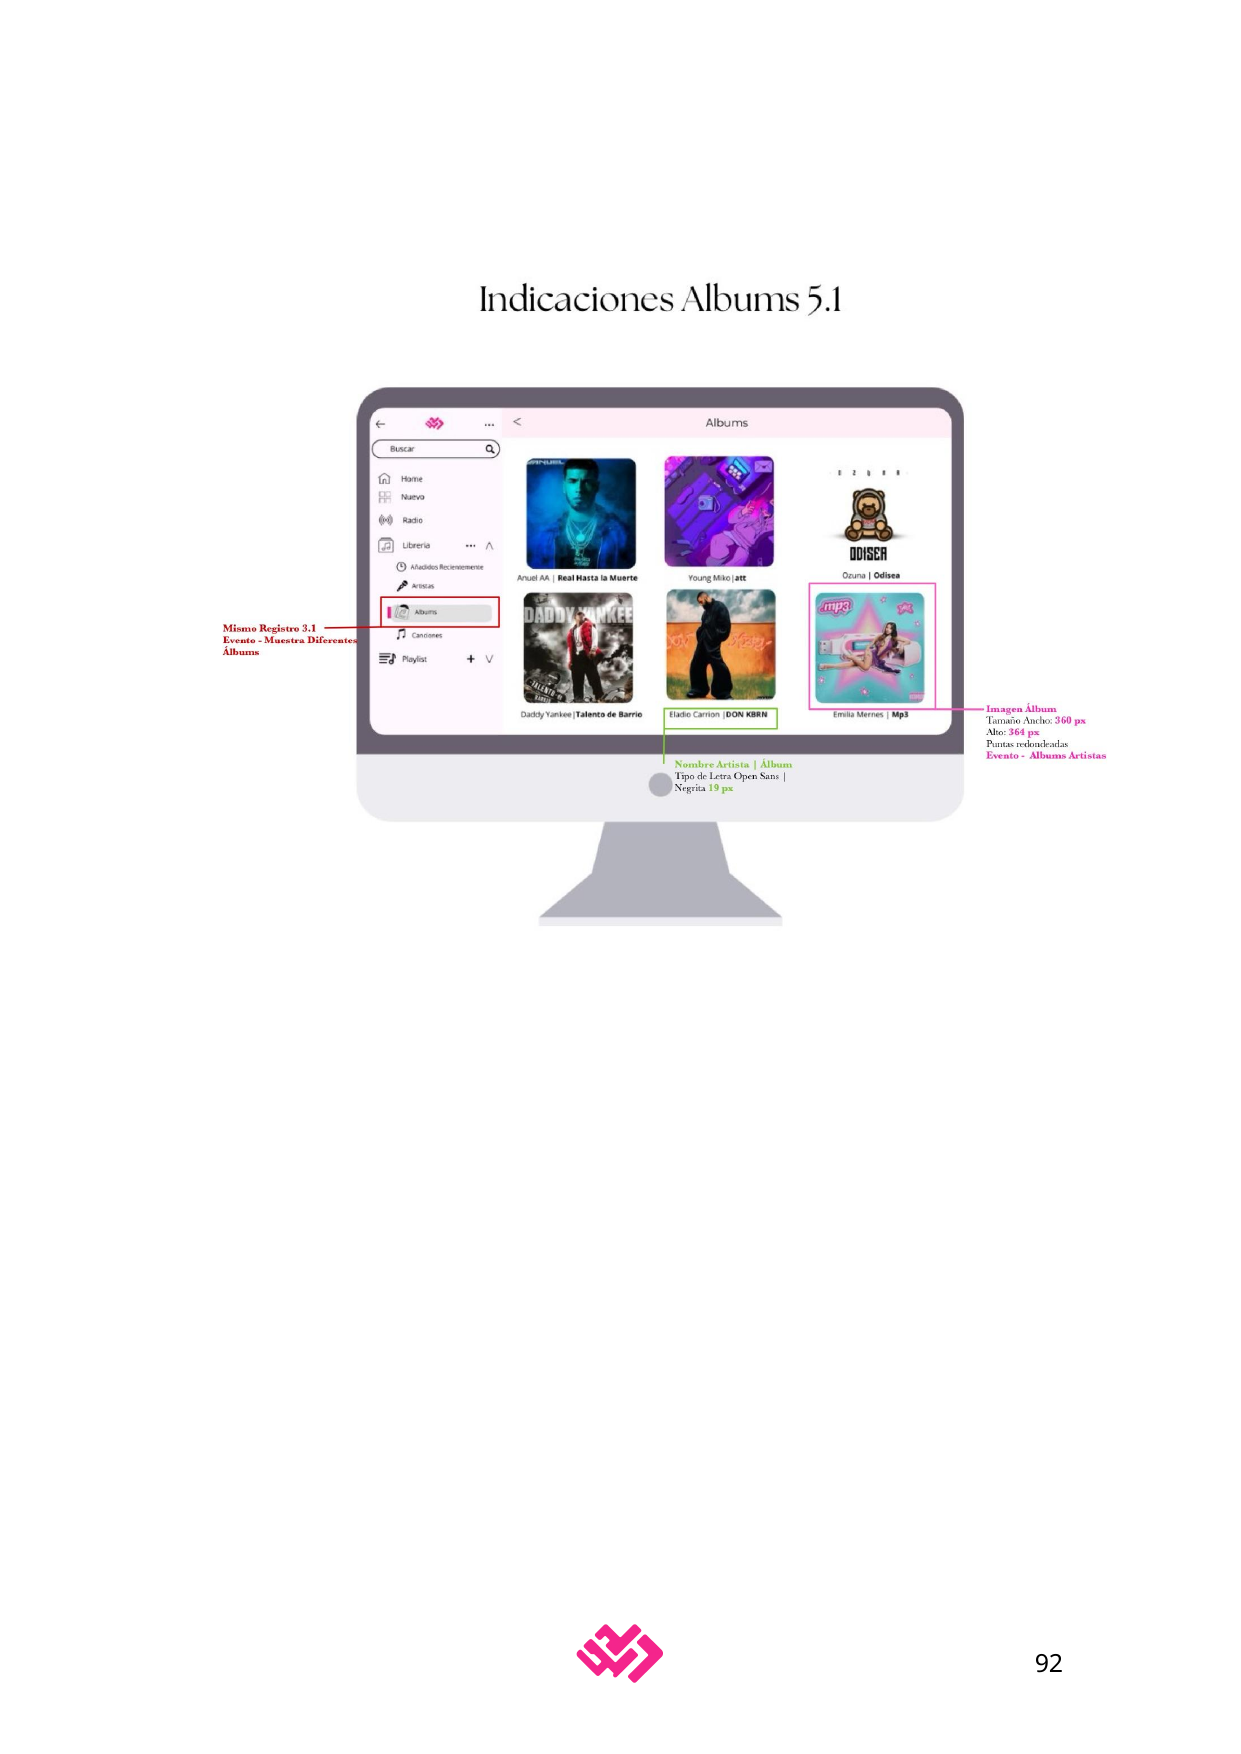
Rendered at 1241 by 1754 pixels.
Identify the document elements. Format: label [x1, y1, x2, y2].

picture [556, 1593, 684, 1720]
picture [177, 186, 1118, 1127]
